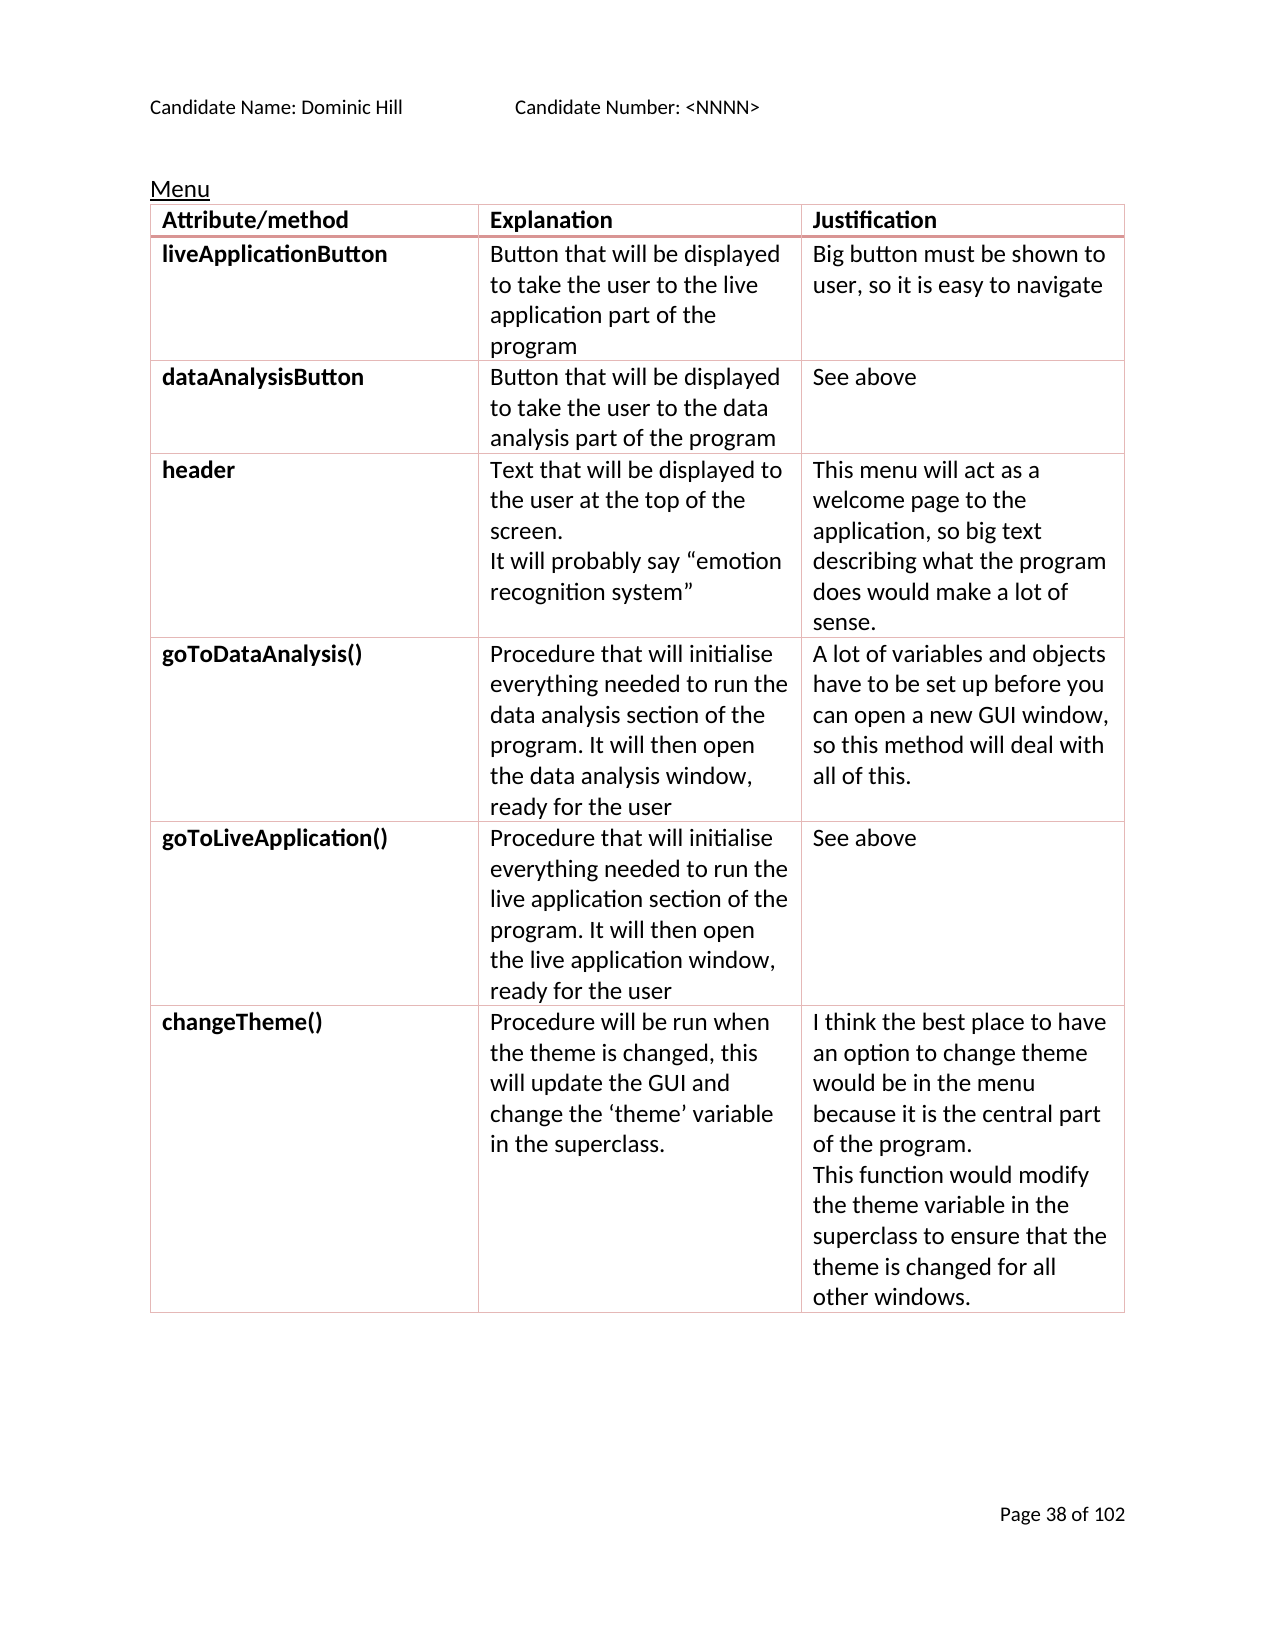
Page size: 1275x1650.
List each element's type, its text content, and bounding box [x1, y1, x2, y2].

table_cell Procedure that will initialise everything needed to run the data analysis section of the program. It will then open the data analysis window, ready for the user [479, 638, 801, 821]
table_cell See above [802, 822, 1124, 1005]
text Menu [150, 173, 1125, 203]
table_header Justification [802, 205, 1124, 235]
table_header Attribute/method [151, 205, 478, 235]
table_cell dataAnalysisButton [151, 361, 478, 453]
table_cell Button that will be displayed to take the user to the data analysis part of the program [479, 361, 801, 453]
table_cell liveApplicationButton [151, 238, 478, 360]
table_cell header [151, 454, 478, 637]
table_cell goToDataAnalysis() [151, 638, 478, 821]
table_cell Procedure will be run when the theme is changed, this will update the GUI and change the ‘theme’ variable in the superclass. [479, 1006, 801, 1312]
table_cell changeTheme() [151, 1006, 478, 1312]
table_cell Button that will be displayed to take the user to the live application part of the program [479, 238, 801, 360]
table_cell goToLiveApplication() [151, 822, 478, 1005]
table_cell This menu will act as a welcome page to the application, so big text describing what the program does would make a lot of sense. [802, 454, 1124, 637]
table_header Explanation [479, 205, 801, 235]
table_cell See above [802, 361, 1124, 453]
table_cell I think the best place to have an option to change theme would be in the menu because it is the central part of the program. This function would modify the theme variable in the superclass to ensure that the theme is changed for all other windows. [802, 1006, 1124, 1312]
table_cell A lot of variables and objects have to be set up before you can open a new GUI window, so this method will deal with all of this. [802, 638, 1124, 821]
table_cell Procedure that will initialise everything needed to run the live application section of the program. It will then open the live application window, ready for the user [479, 822, 801, 1005]
table_cell Big button must be shown to user, so it is easy to navigate [802, 238, 1124, 360]
table_cell Text that will be displayed to the user at the top of the screen. It will probably say “emotion recognition system” [479, 454, 801, 637]
